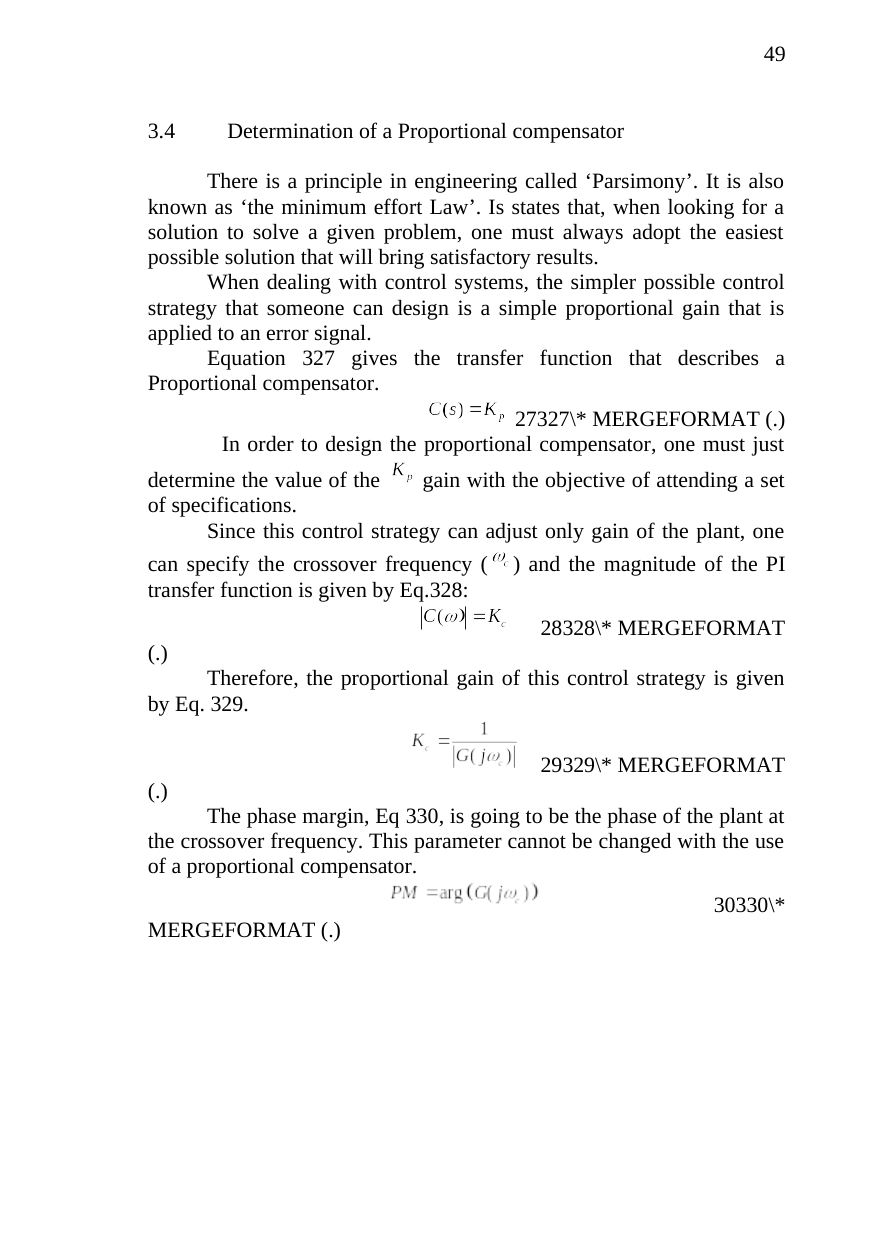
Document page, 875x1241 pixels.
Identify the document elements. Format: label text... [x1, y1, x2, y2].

text In order to design the proportional compensator, one must just determine the value of the gain with the objective of attending a set of specifications. [148, 431, 785, 518]
text Since this control strategy can adjust only gain of the plant, one can specify the crossover frequency () and the magnitude of the PI transfer function is given by Eq.: [148, 518, 785, 602]
text Therefore, the proportional gain of this control strategy is given by Eq. . [148, 665, 785, 716]
text The phase margin, Eq , is going to be the phase of the plant at the crossover frequency. This parameter cannot be changed with the use of a proportional compensator. [148, 803, 785, 878]
text There is a principle in engineering called ‘Parsimony’. It is also known as ‘the minimum effort Law’. Is states that, when looking for a solution to solve a given problem, one must always adopt the easiest possible solution that will bring satisfactory results. [148, 168, 785, 269]
text Equation gives the transfer function that describes a Proportional compensator. [148, 345, 785, 395]
text When dealing with control systems, the simpler possible control strategy that someone can design is a simple proportional gain that is applied to an error signal. [148, 269, 785, 345]
subtitle Determination of a Proportional compensator [148, 118, 785, 143]
